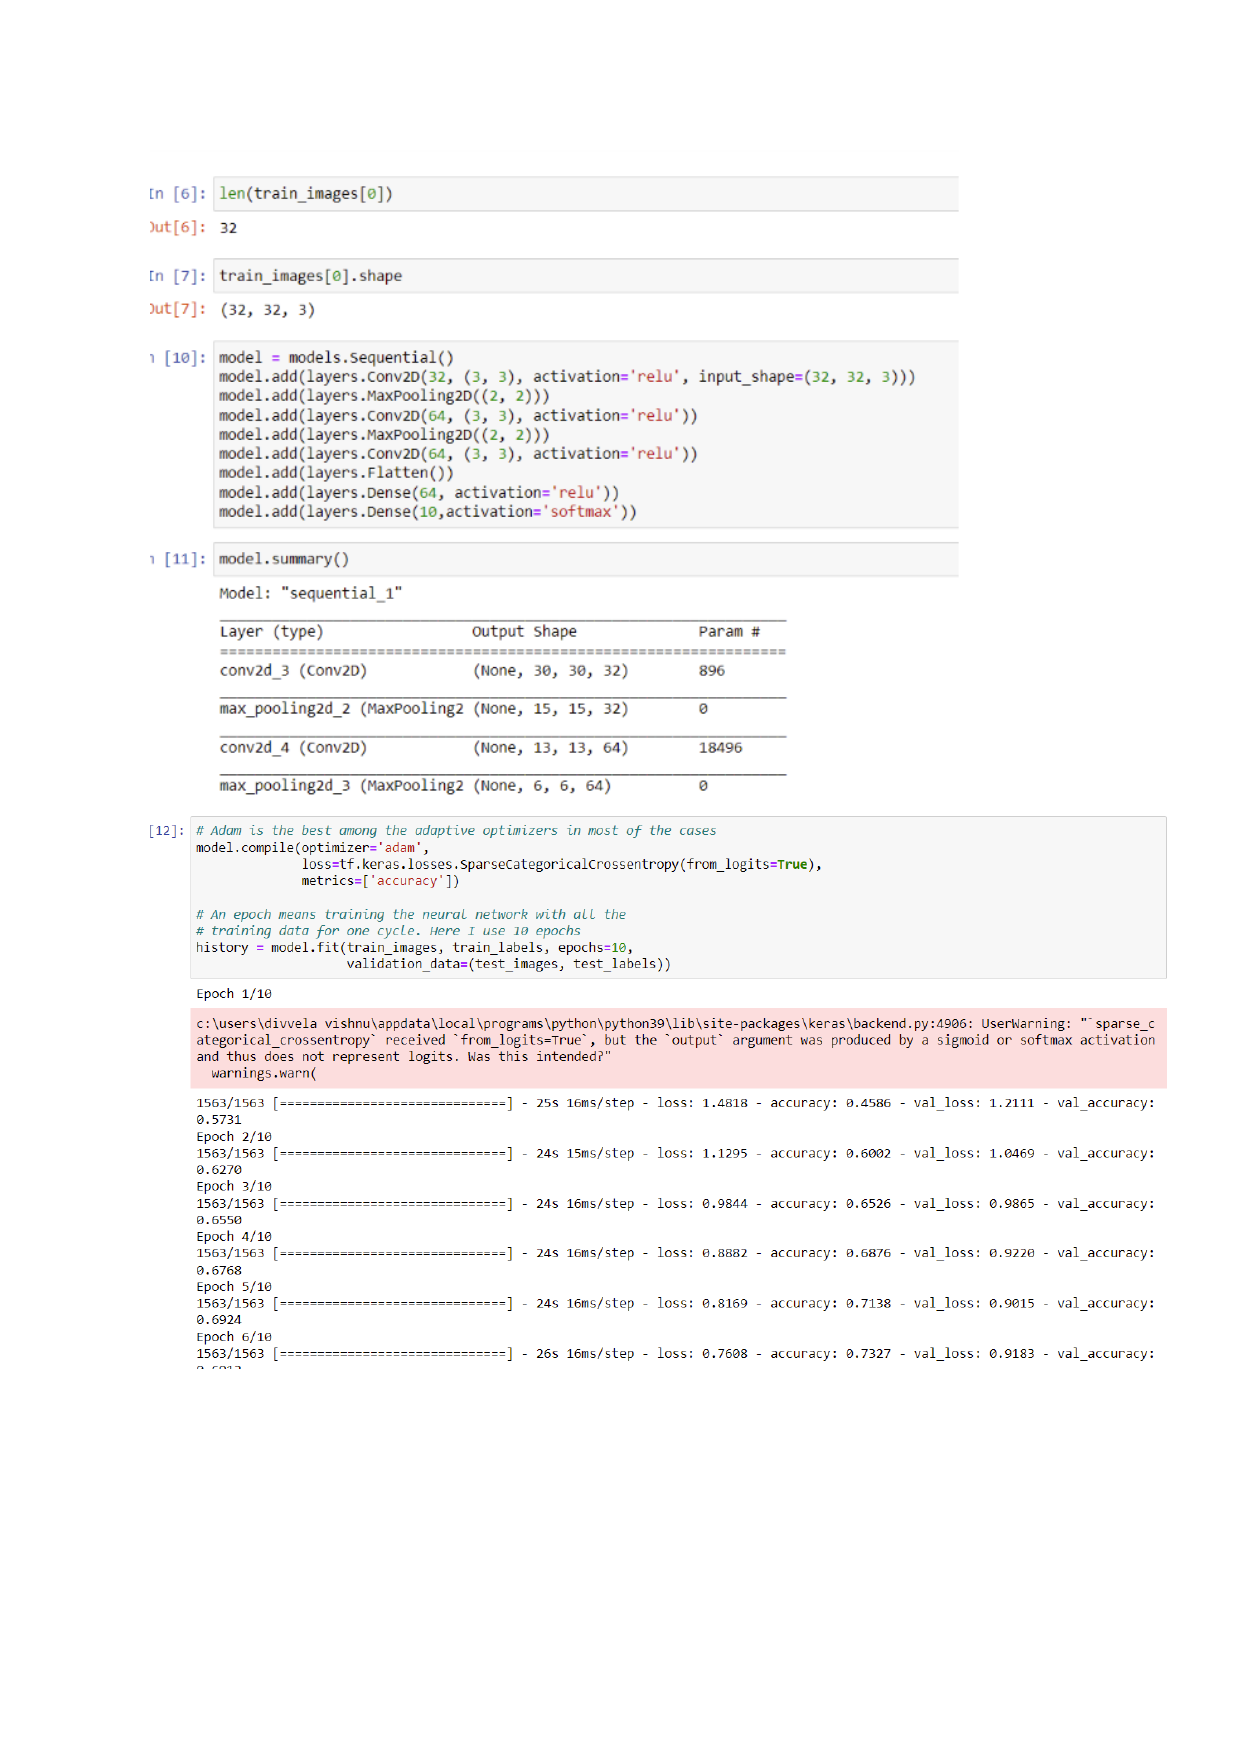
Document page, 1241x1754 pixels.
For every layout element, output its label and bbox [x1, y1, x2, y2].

picture [150, 150, 959, 804]
picture [150, 806, 1181, 1369]
